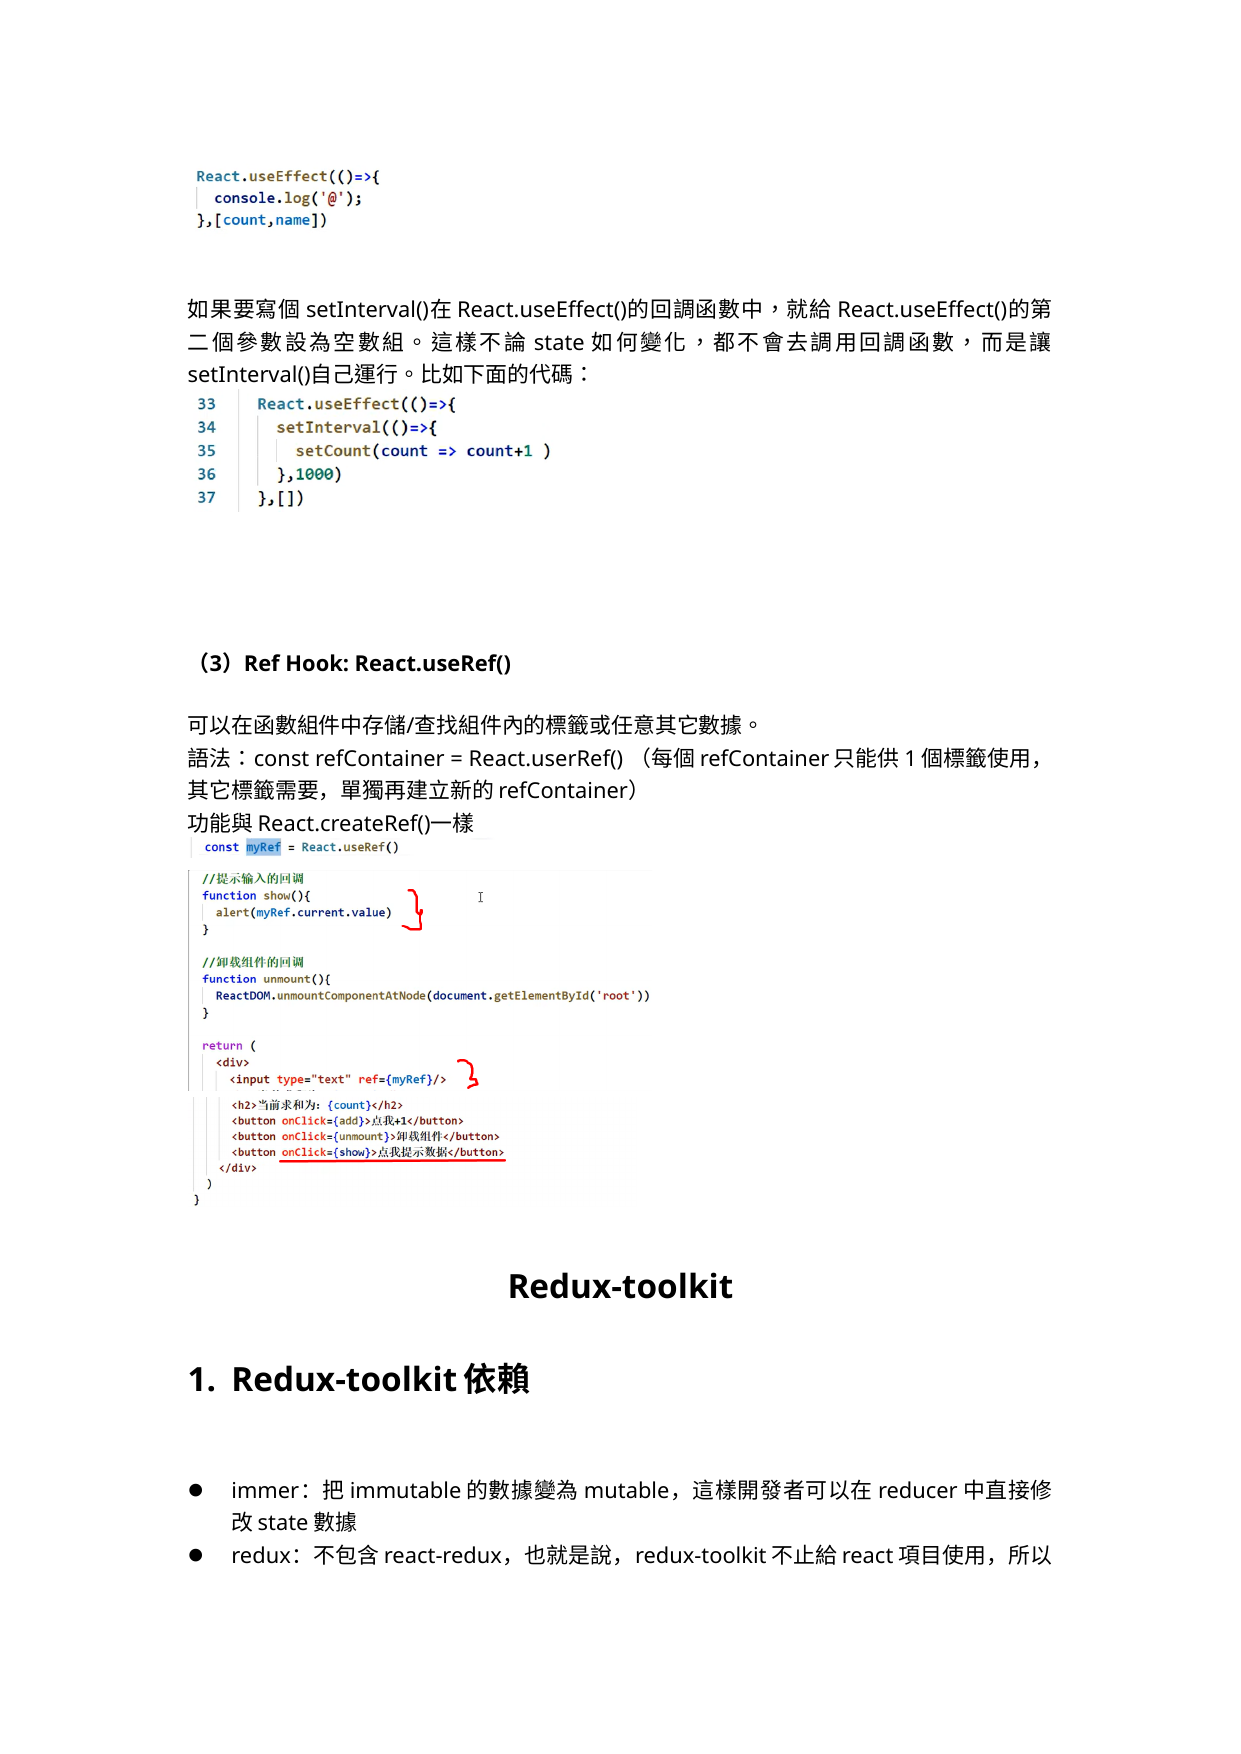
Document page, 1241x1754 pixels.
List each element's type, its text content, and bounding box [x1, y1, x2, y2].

picture [187, 870, 653, 1091]
text 可以在函數組件中存儲/查找組件內的標籤或任意其它數據。 [187, 708, 1053, 740]
subtitle （3）Ref Hook: React.useRef() [187, 646, 1053, 679]
picture [187, 837, 667, 858]
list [187, 1537, 1053, 1570]
title Redux-toolkit [187, 1253, 1053, 1318]
subtitle Redux-toolkit依賴 [187, 1345, 1053, 1410]
picture [187, 389, 559, 512]
text 功能與React.createRef()一樣 [187, 805, 1053, 838]
picture [187, 1097, 637, 1207]
text 語法：const refContainer = React.userRef() （每個refContainer只能供1個標籤使用，其它標籤需要，單獨再建立新的refContainer） [187, 740, 1053, 805]
picture [187, 162, 392, 237]
list immer：把immutable的數據變為mutable，這樣開發者可以在reducer中直接修改state數據 [187, 1472, 1053, 1537]
text 如果要寫個setInterval()在React.useEffect()的回調函數中，就給React.useEffect()的第二個參數設為空數組。這樣不論state如何變化，都不會去調用回調函數，而是讓setInterval()自己運行。比如下面的代碼： [187, 292, 1053, 389]
